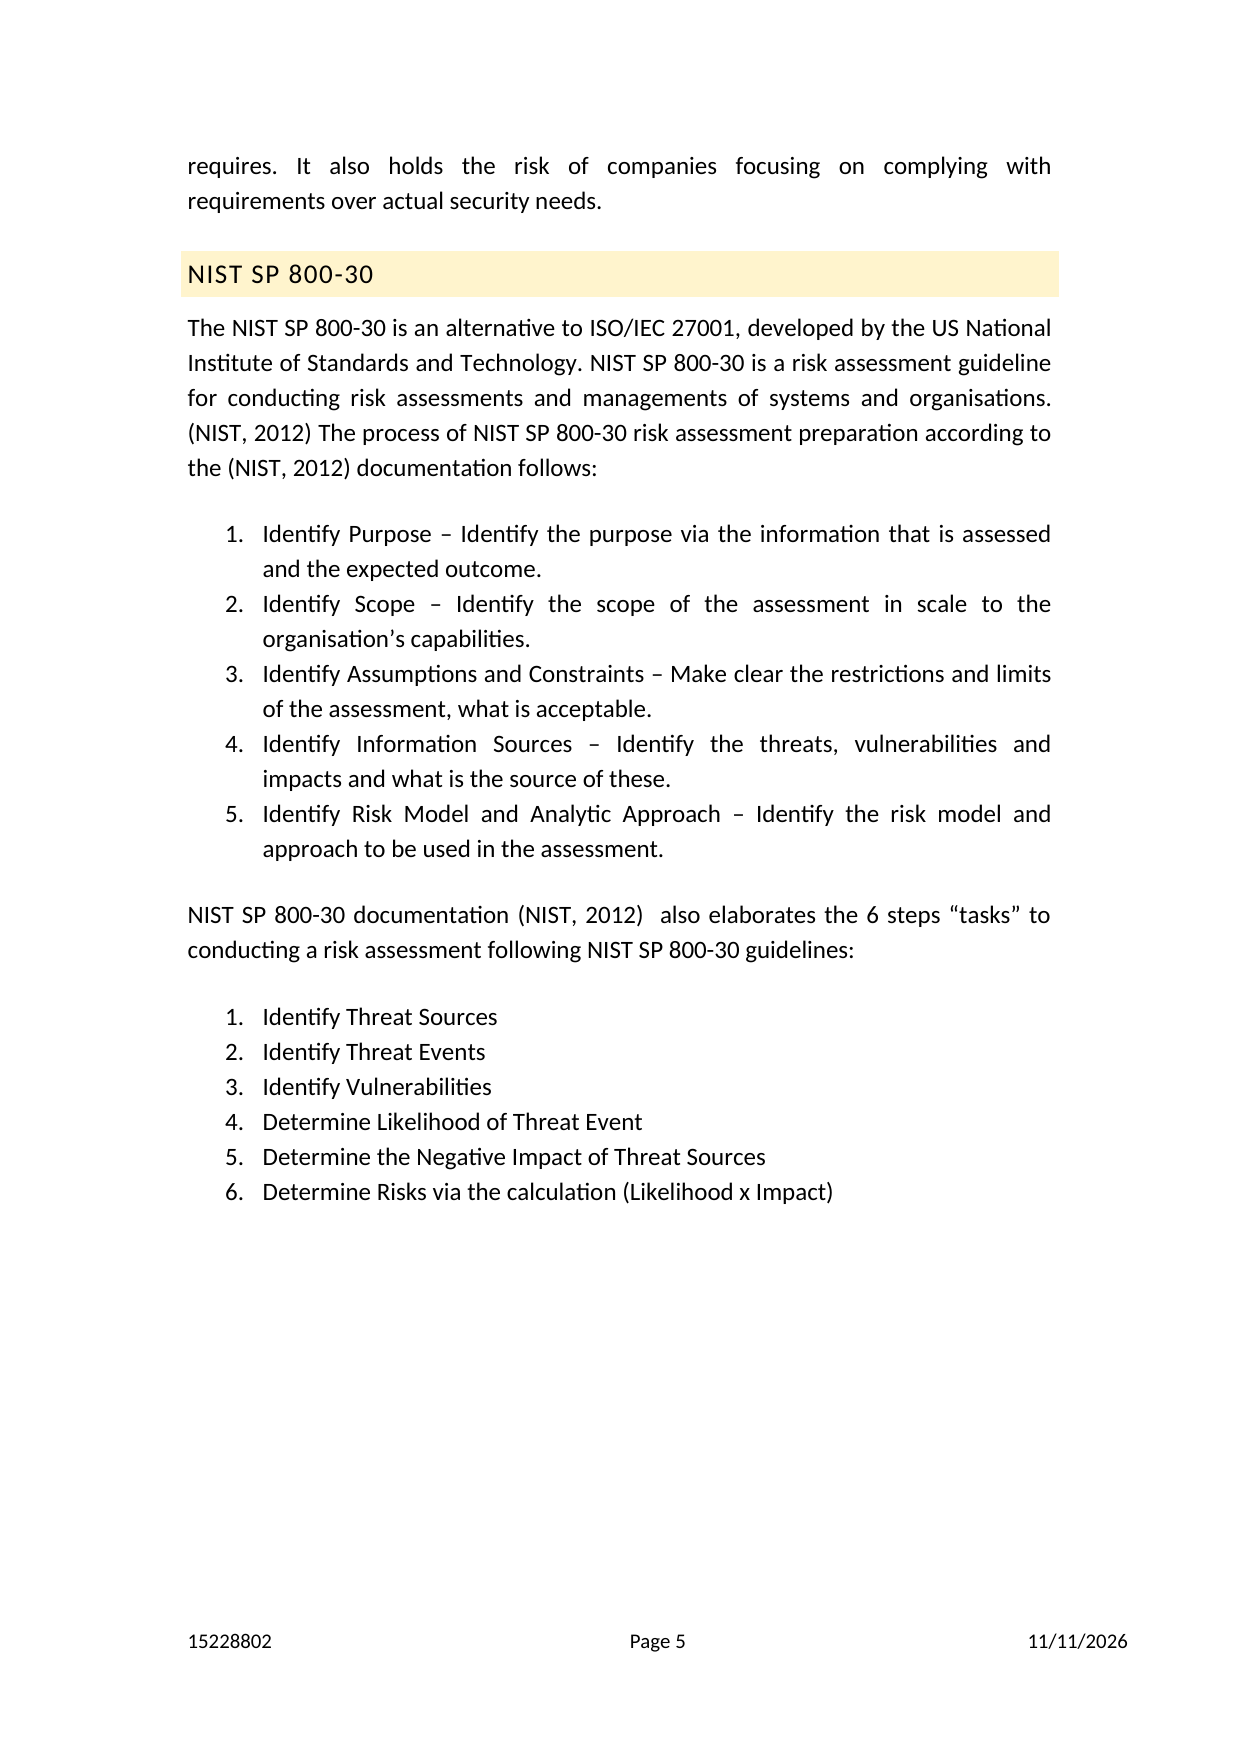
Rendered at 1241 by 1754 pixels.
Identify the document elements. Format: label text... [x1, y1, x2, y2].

text The NIST SP 800-30 is an alternative to ISO/IEC 27001, developed by the US National Institute of Standards and Technology. NIST SP 800-30 is a risk assessment guideline for conducting risk assessments and managements of systems and organisations. (NIST, 2012) The process of NIST SP 800-30 risk assessment preparation according to the (NIST, 2012) documentation follows: [187, 312, 1053, 483]
text NIST SP 800-30 documentation (NIST, 2012) also elaborates the 6 steps “tasks” to conducting a risk assessment following NIST SP 800-30 guidelines: [187, 899, 1053, 965]
subtitle Nist SP 800-30 [188, 258, 1053, 291]
list Identify Assumptions and Constraints – Make clear the restrictions and limits of the assessment, what is acceptable. [225, 658, 1053, 724]
list Determine Likelihood of Threat Event [225, 1106, 1053, 1136]
list Determine Risks via the calculation (Likelihood x Impact) [225, 1176, 1053, 1206]
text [187, 150, 1053, 216]
list Identify Information Sources – Identify the threats, vulnerabilities and impacts and what is the source of these. [225, 728, 1053, 794]
list Identify Scope – Identify the scope of the assessment in scale to the organisation’s capabilities. [225, 588, 1053, 654]
list Identify Vulnerabilities [225, 1071, 1053, 1101]
list Identify Threat Sources [225, 1001, 1053, 1031]
list Identify Purpose – Identify the purpose via the information that is assessed and the expected outcome. [225, 518, 1053, 584]
list Determine the Negative Impact of Threat Sources [225, 1141, 1053, 1171]
list Identify Threat Events [225, 1036, 1053, 1066]
list Identify Risk Model and Analytic Approach – Identify the risk model and approach to be used in the assessment. [225, 798, 1053, 864]
